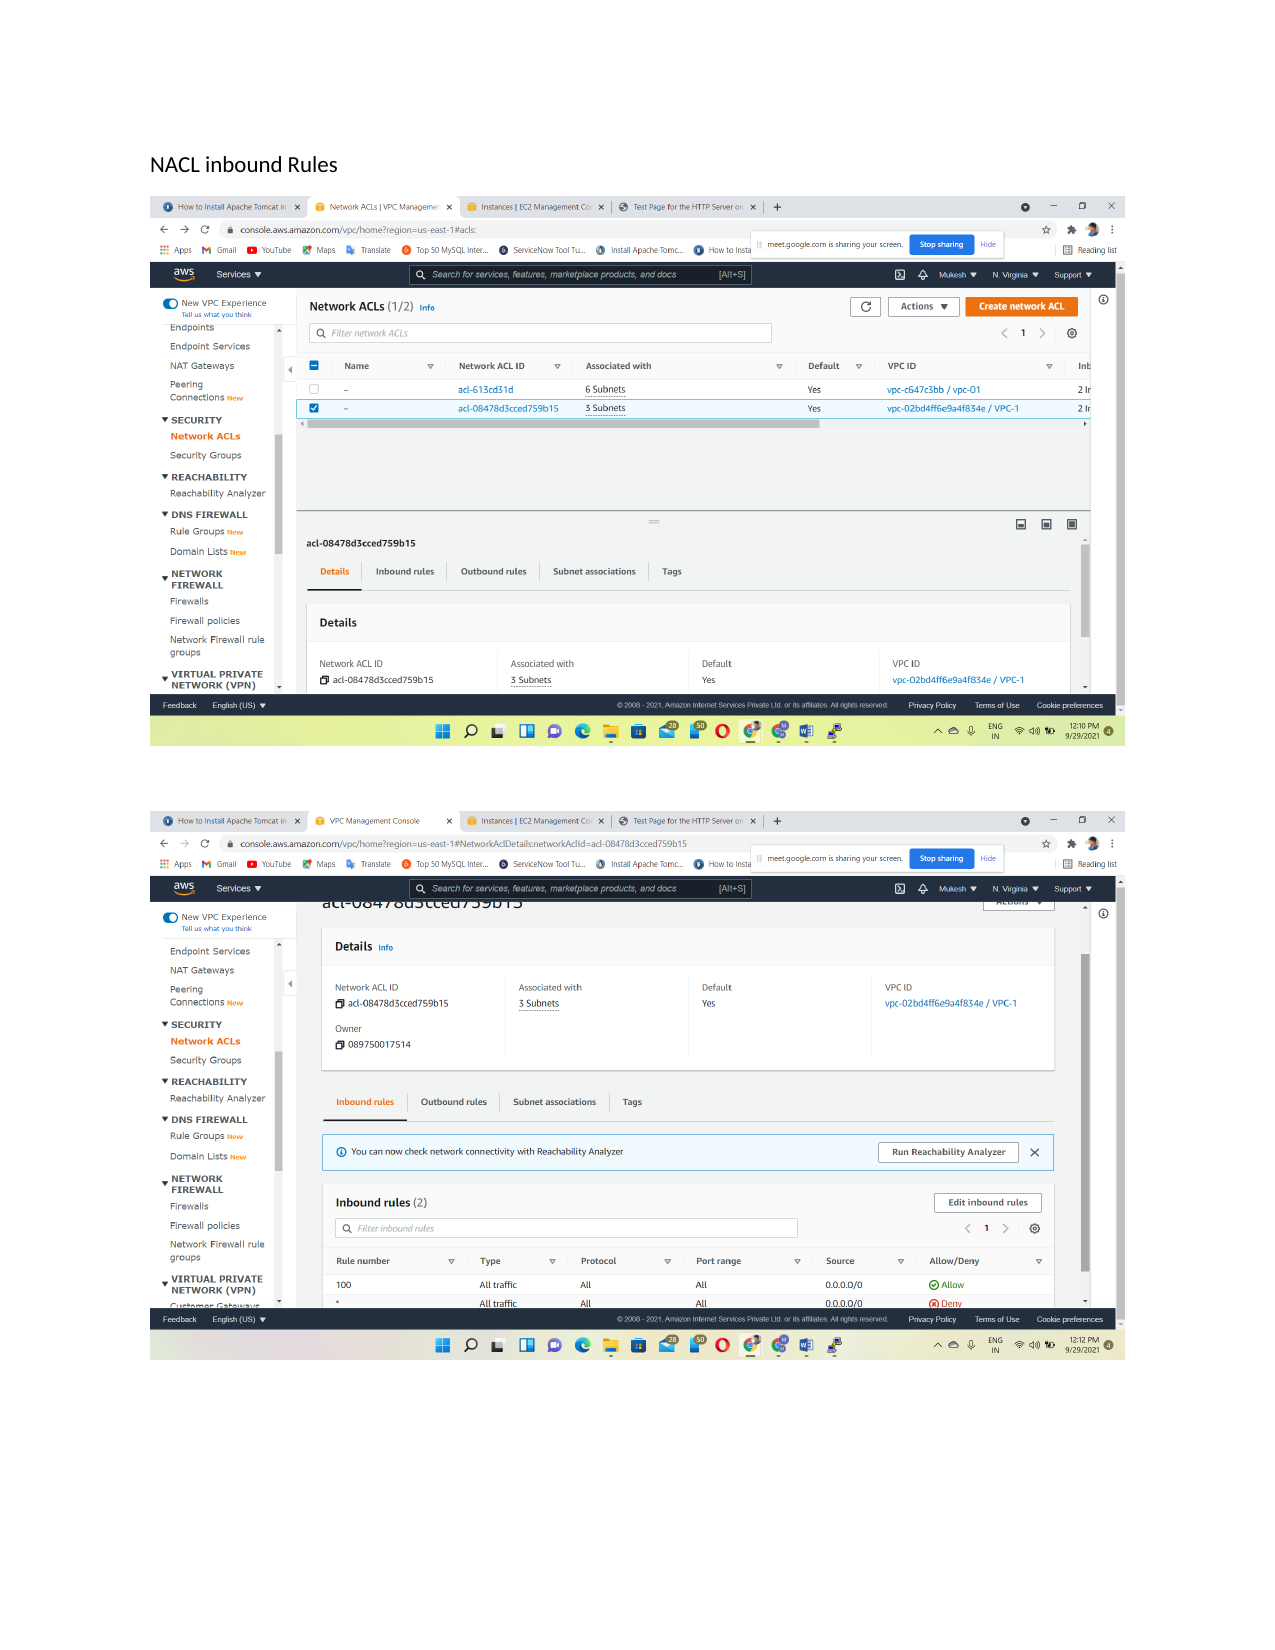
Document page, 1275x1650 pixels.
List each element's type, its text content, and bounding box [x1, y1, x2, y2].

picture [150, 196, 1125, 746]
picture [150, 811, 1125, 1360]
text NACL inbound Rules [150, 150, 1125, 178]
